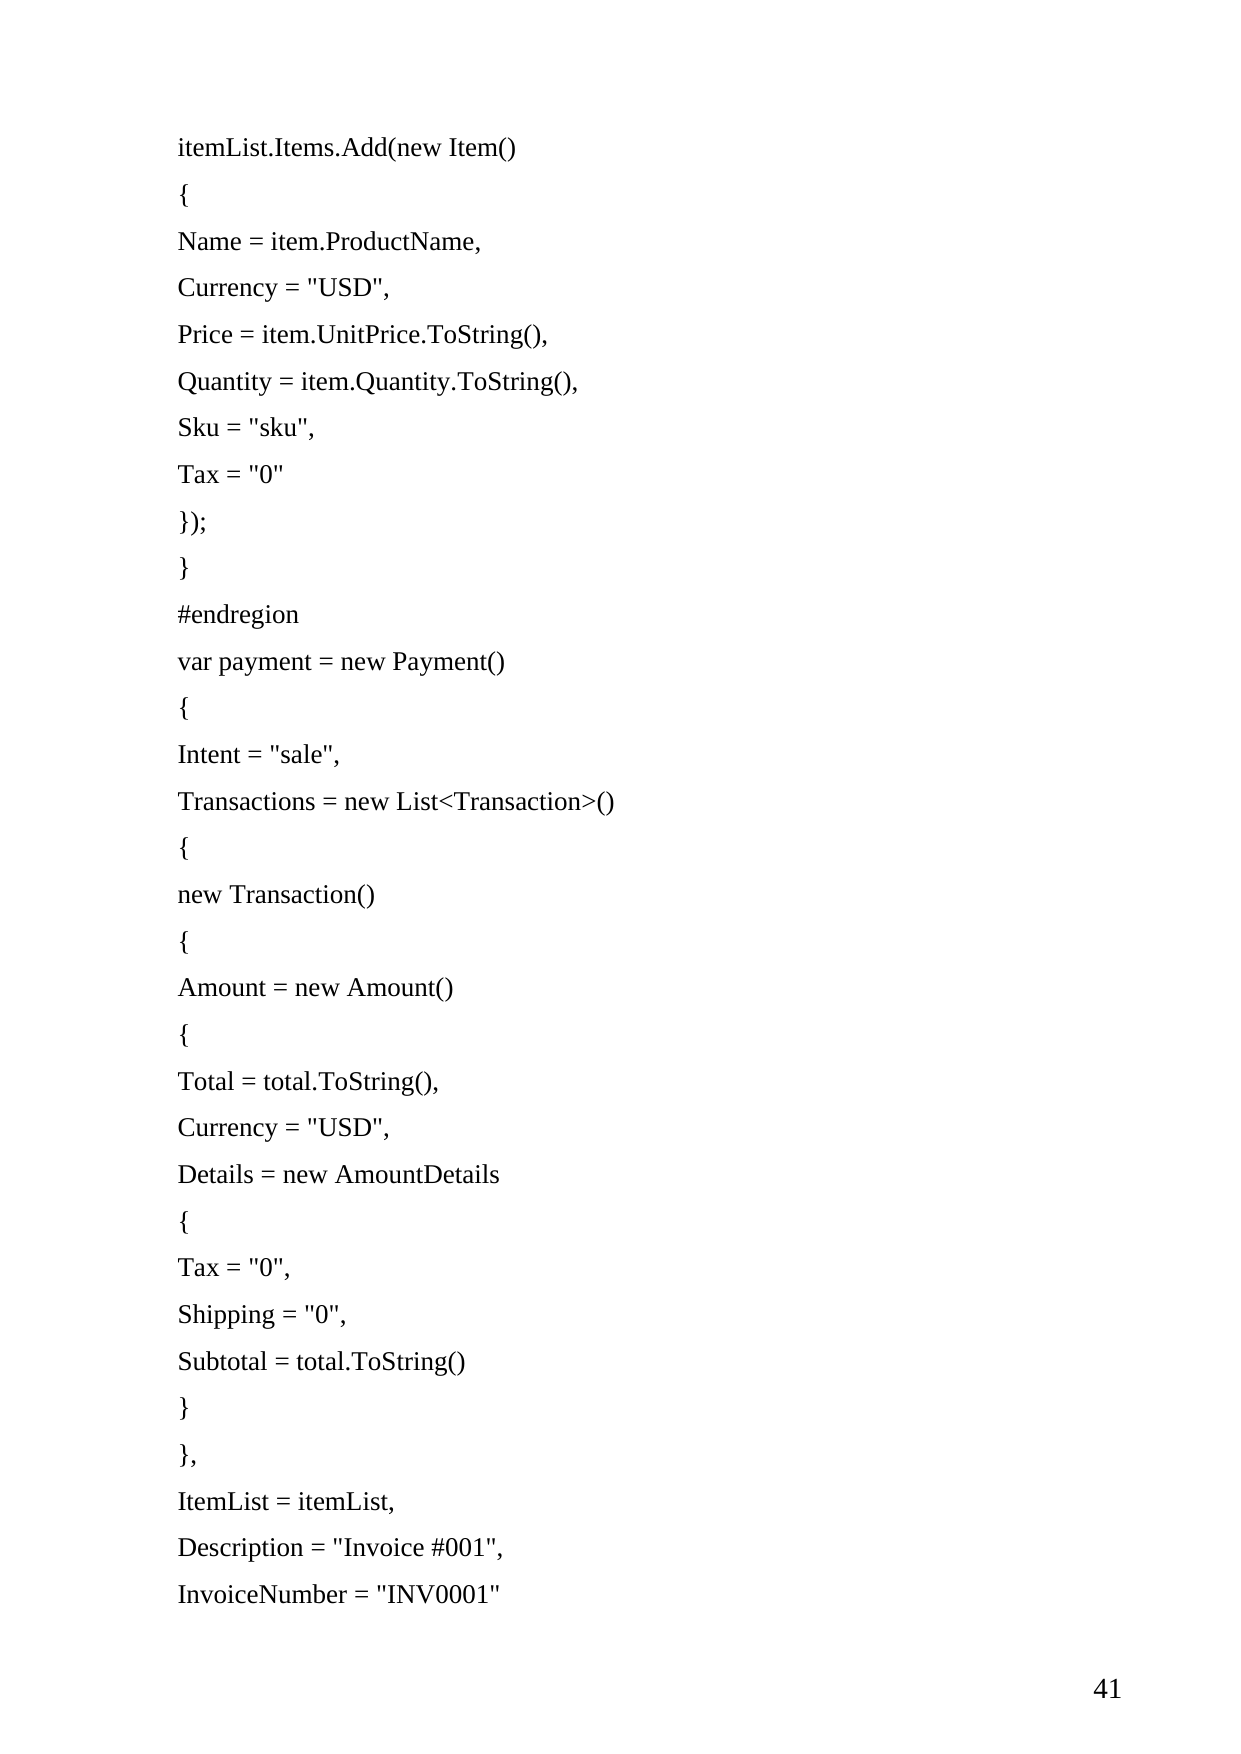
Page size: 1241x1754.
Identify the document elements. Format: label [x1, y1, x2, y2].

text [177, 131, 1122, 1609]
